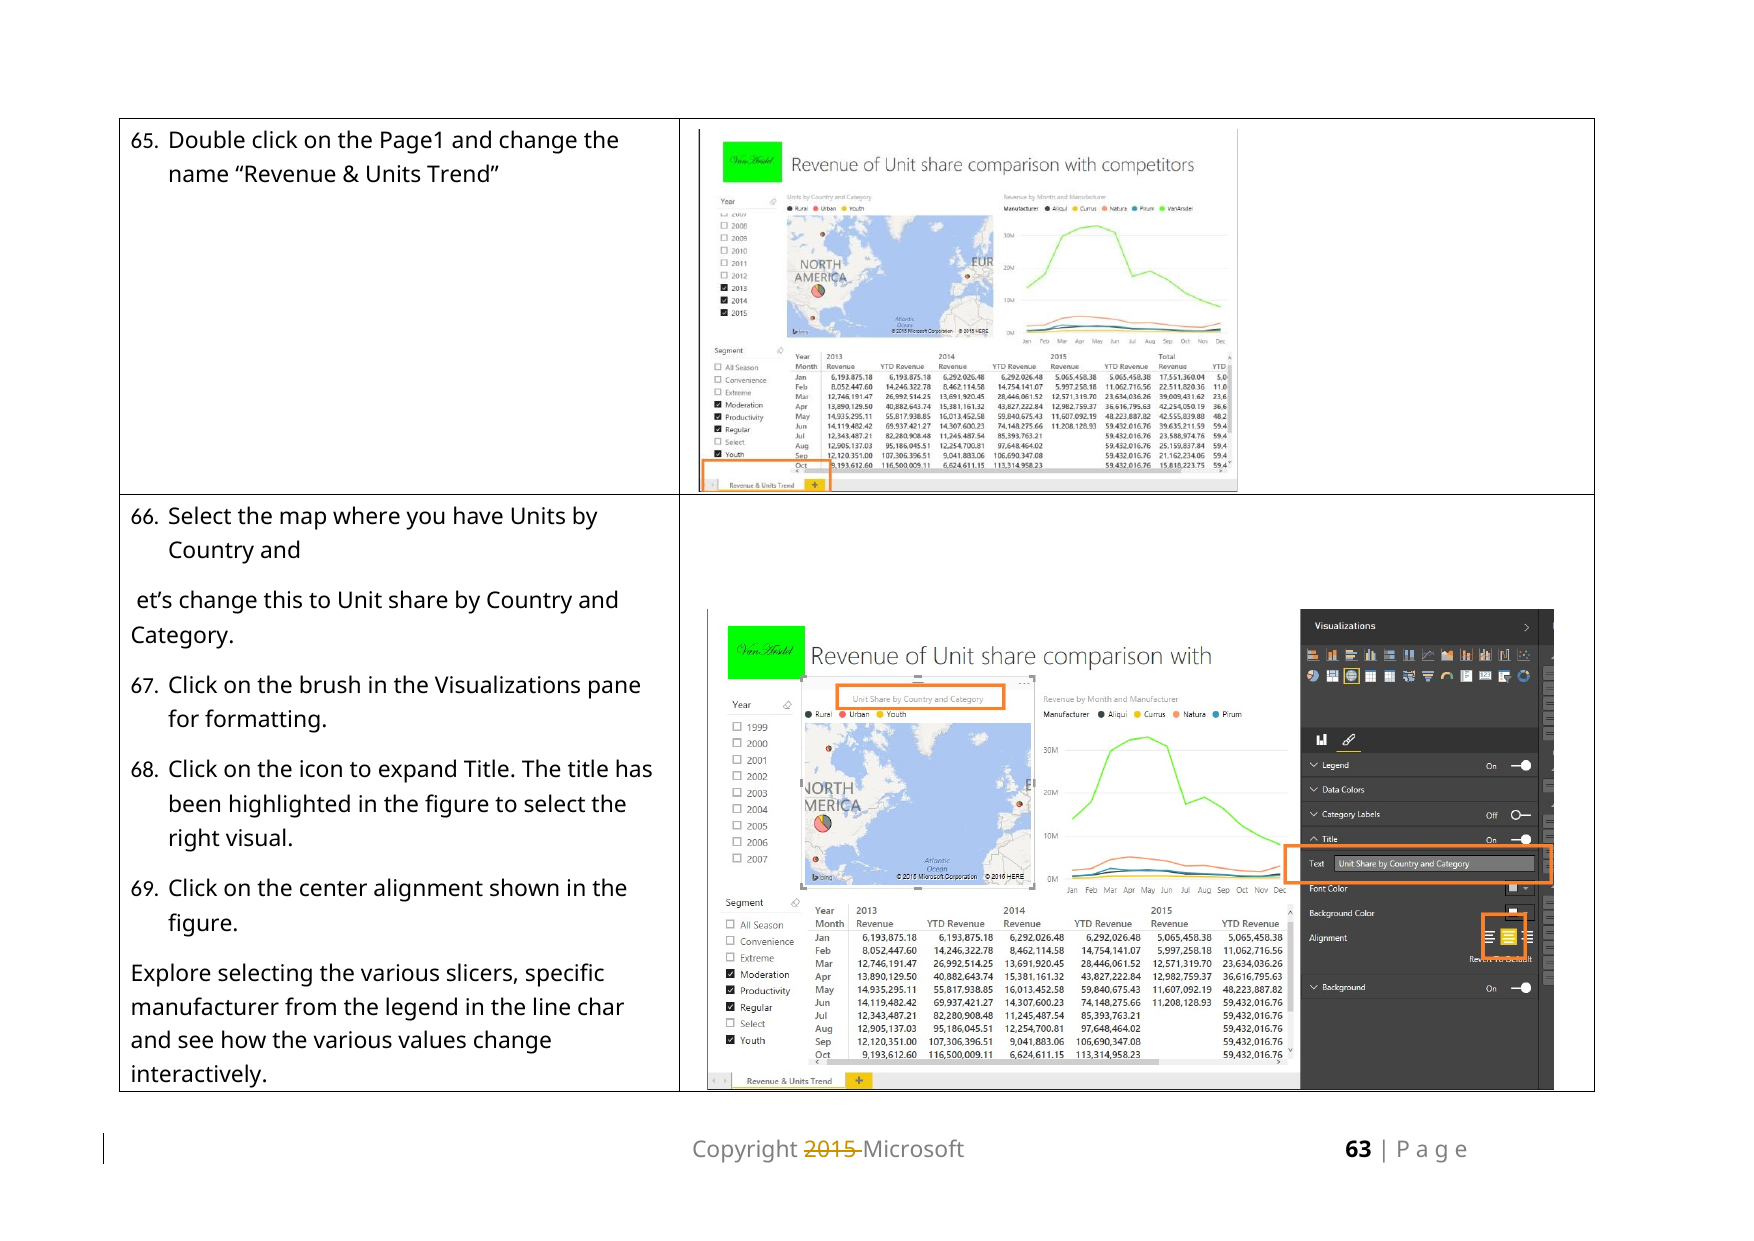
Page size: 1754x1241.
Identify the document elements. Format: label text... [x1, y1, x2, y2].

picture [707, 609, 1554, 1090]
table_header Double click on the Page1 and change the name “Revenue & Units Trend” [120, 119, 679, 494]
table_cell Select the map where you have Units by Country and et’s change this to Unit share by Country and Category. Click on the brush in the Visualizations pane for formatting. Click on the icon to expand Title. The title has been highlighted in the figure to select the right visual. Click on the center alignment shown in the figure. Explore selecting the various slicers, specific manufacturer from the legend in the line char and see how the various values change interactively. [120, 495, 679, 1091]
table_header [680, 119, 1594, 494]
table_cell [680, 495, 1594, 1091]
picture [698, 129, 1238, 492]
